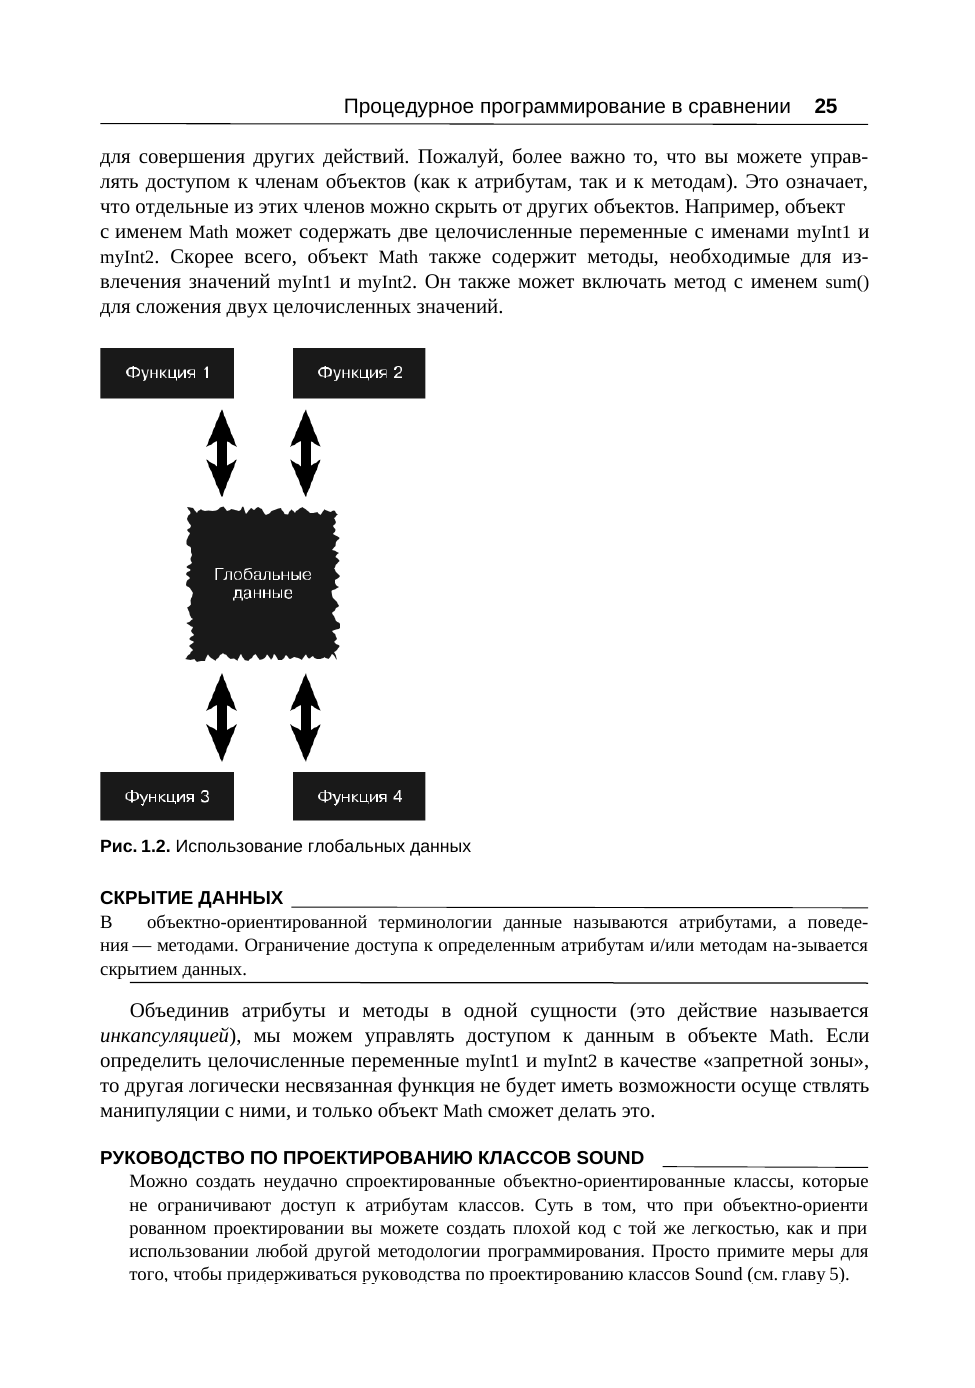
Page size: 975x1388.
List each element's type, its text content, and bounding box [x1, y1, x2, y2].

text Можно создать неудачно спроектированные объектно-ориентированные классы, которые не ограничивают доступ к атрибутам классов. Суть в том, что при объектно-ориенти­ рованном проектировании вы можете создать плохой код с той же легкостью, как и при использовании любой другой методологии программирования. Просто примите меры для того, чтобы придерживаться руководства по проектированию классов Sound (см. главу 5). [129, 1170, 869, 1285]
list именем Math может содержать две целочисленные переменные с именами myInt1 и myInt2. Скорее всего, объект Math также содержит методы, необходимые для из-влечения значений myInt1 и myInt2. Он также может включать метод с именем sum() для сложения двух целочисленных значений. [100, 219, 869, 318]
text РУКОВОДСТВО ПО ПРОЕКТИРОВАНИЮ КЛАССОВ SOUND [100, 1147, 869, 1168]
text СКРЫТИЕ ДАННЫХ [100, 887, 869, 909]
text Рис. 1.2. Использование глобальных данных [100, 836, 869, 856]
text Процедурное программирование в сравнении 25 [344, 94, 869, 118]
text Объединив атрибуты и методы в одной сущности (это действие называется инкапсуляцией), мы можем управлять доступом к данным в объекте Math. Если определить целочисленные переменные myInt1 и myInt2 в качестве «запретной зоны», то другая логически несвязанная функция не будет иметь возможности осуще­ ствлять манипуляции с ними, и только объект Math сможет делать это. [100, 998, 869, 1122]
list объектно-ориентированной терминологии данные называются атрибутами, а поведе-ния — методами. Ограничение доступа к определенным атрибутам и/или методам на-зывается скрытием данных. [100, 911, 869, 979]
picture [100, 348, 426, 821]
text для совершения других действий. Пожалуй, более важно то, что вы можете управ-лять доступом к членам объектов (как к атрибутам, так и к методам). Это означает, что отдельные из этих членов можно скрыть от других объектов. Например, объект [100, 144, 869, 218]
